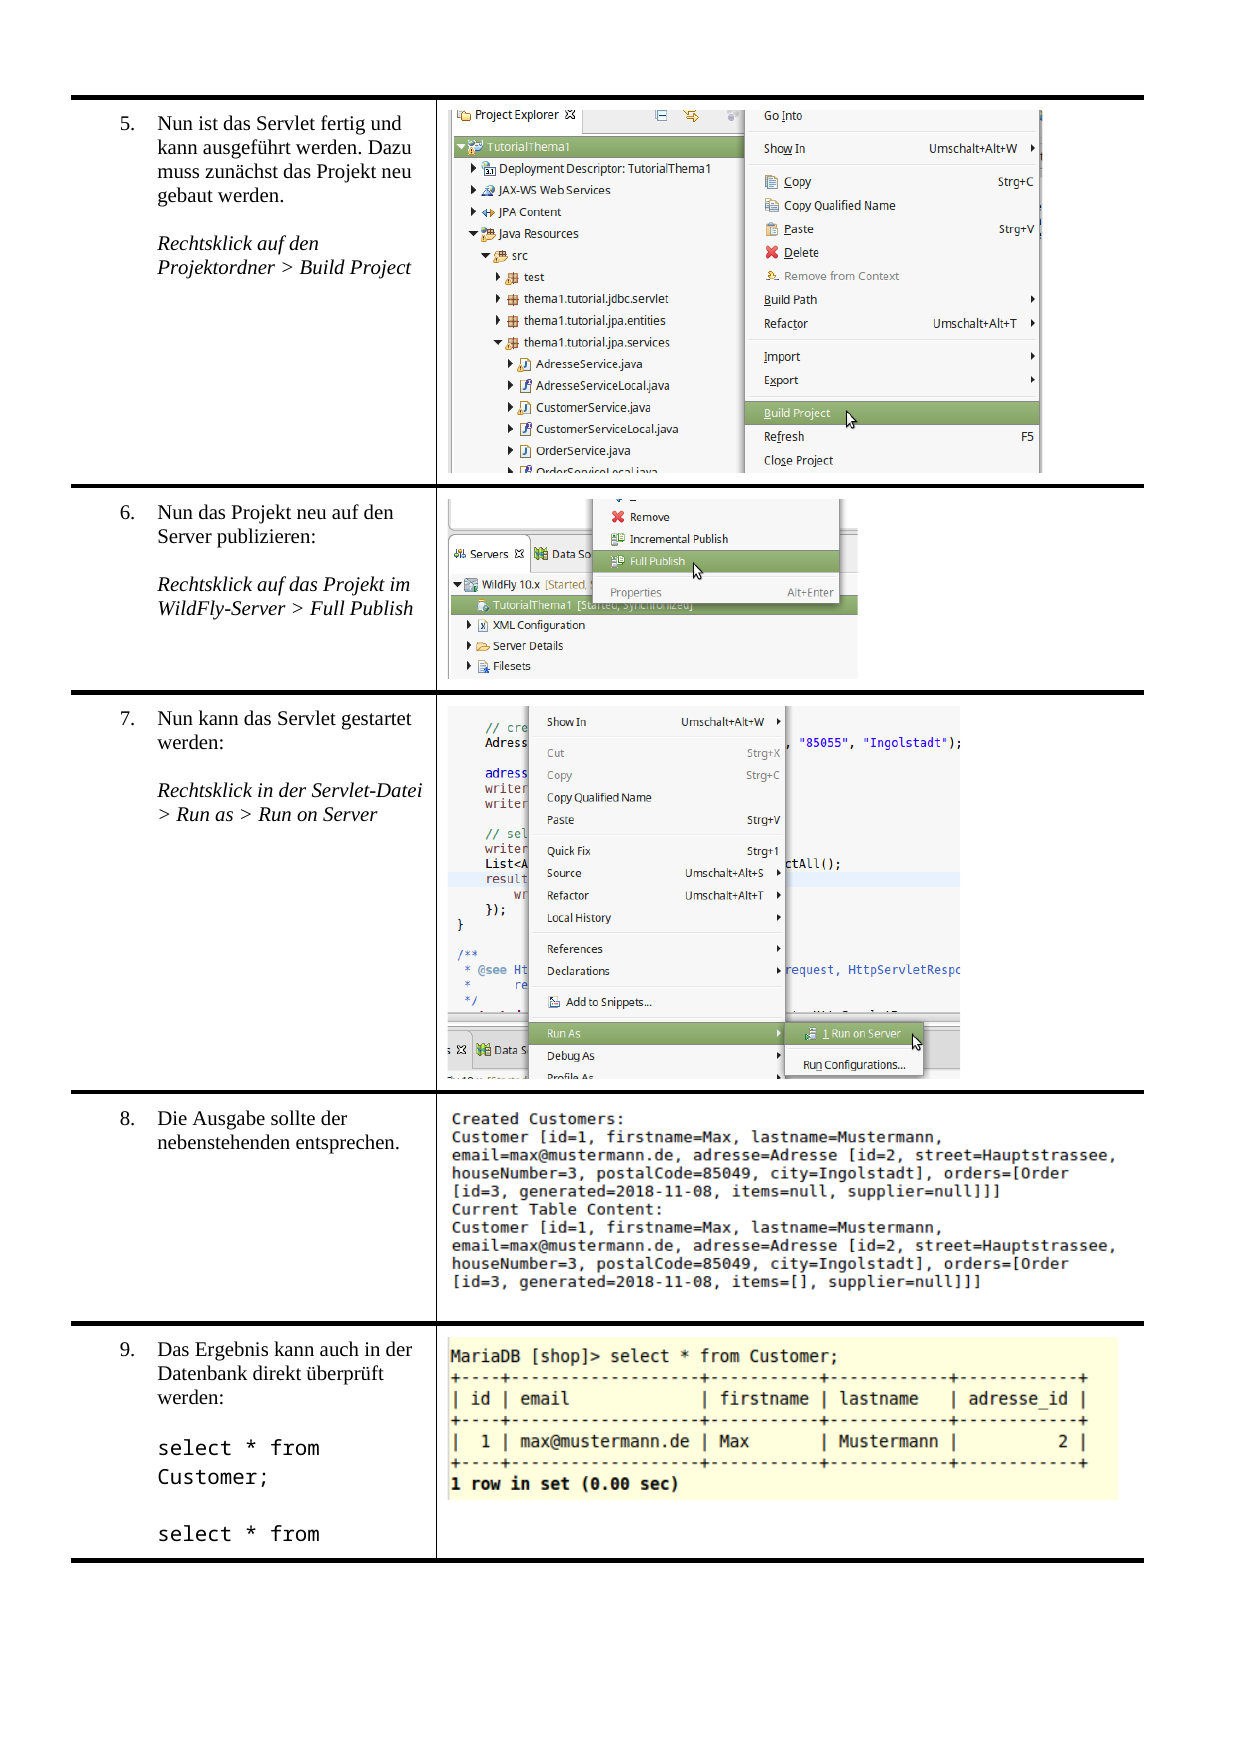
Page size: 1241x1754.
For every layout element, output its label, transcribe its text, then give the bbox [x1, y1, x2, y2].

picture [448, 110, 1043, 473]
picture [447, 1105, 1132, 1310]
table_cell Nun das Projekt neu auf den Server publizieren: Rechtsklick auf das Projekt im WildFly-Server > Full Publish [71, 488, 436, 690]
table_cell [437, 1094, 1143, 1321]
table_cell Nun ist das Servlet fertig und kann ausgeführt werden. Dazu muss zunächst das Projekt neu gebaut werden. Rechtsklick auf den Projektordner > Build Project [71, 100, 436, 484]
table_cell [437, 488, 1143, 690]
table_cell Nun kann das Servlet gestartet werden: Rechtsklick in der Servlet-Datei > Run as > Run on Server [71, 695, 436, 1089]
table_cell [437, 100, 1143, 484]
table_cell [437, 1326, 1143, 1558]
table_cell Die Ausgabe sollte der nebenstehenden entsprechen. [71, 1094, 436, 1321]
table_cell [71, 1326, 436, 1558]
table_cell [437, 695, 1143, 1089]
picture [447, 706, 961, 1079]
picture [447, 499, 858, 679]
picture [447, 1337, 1118, 1500]
